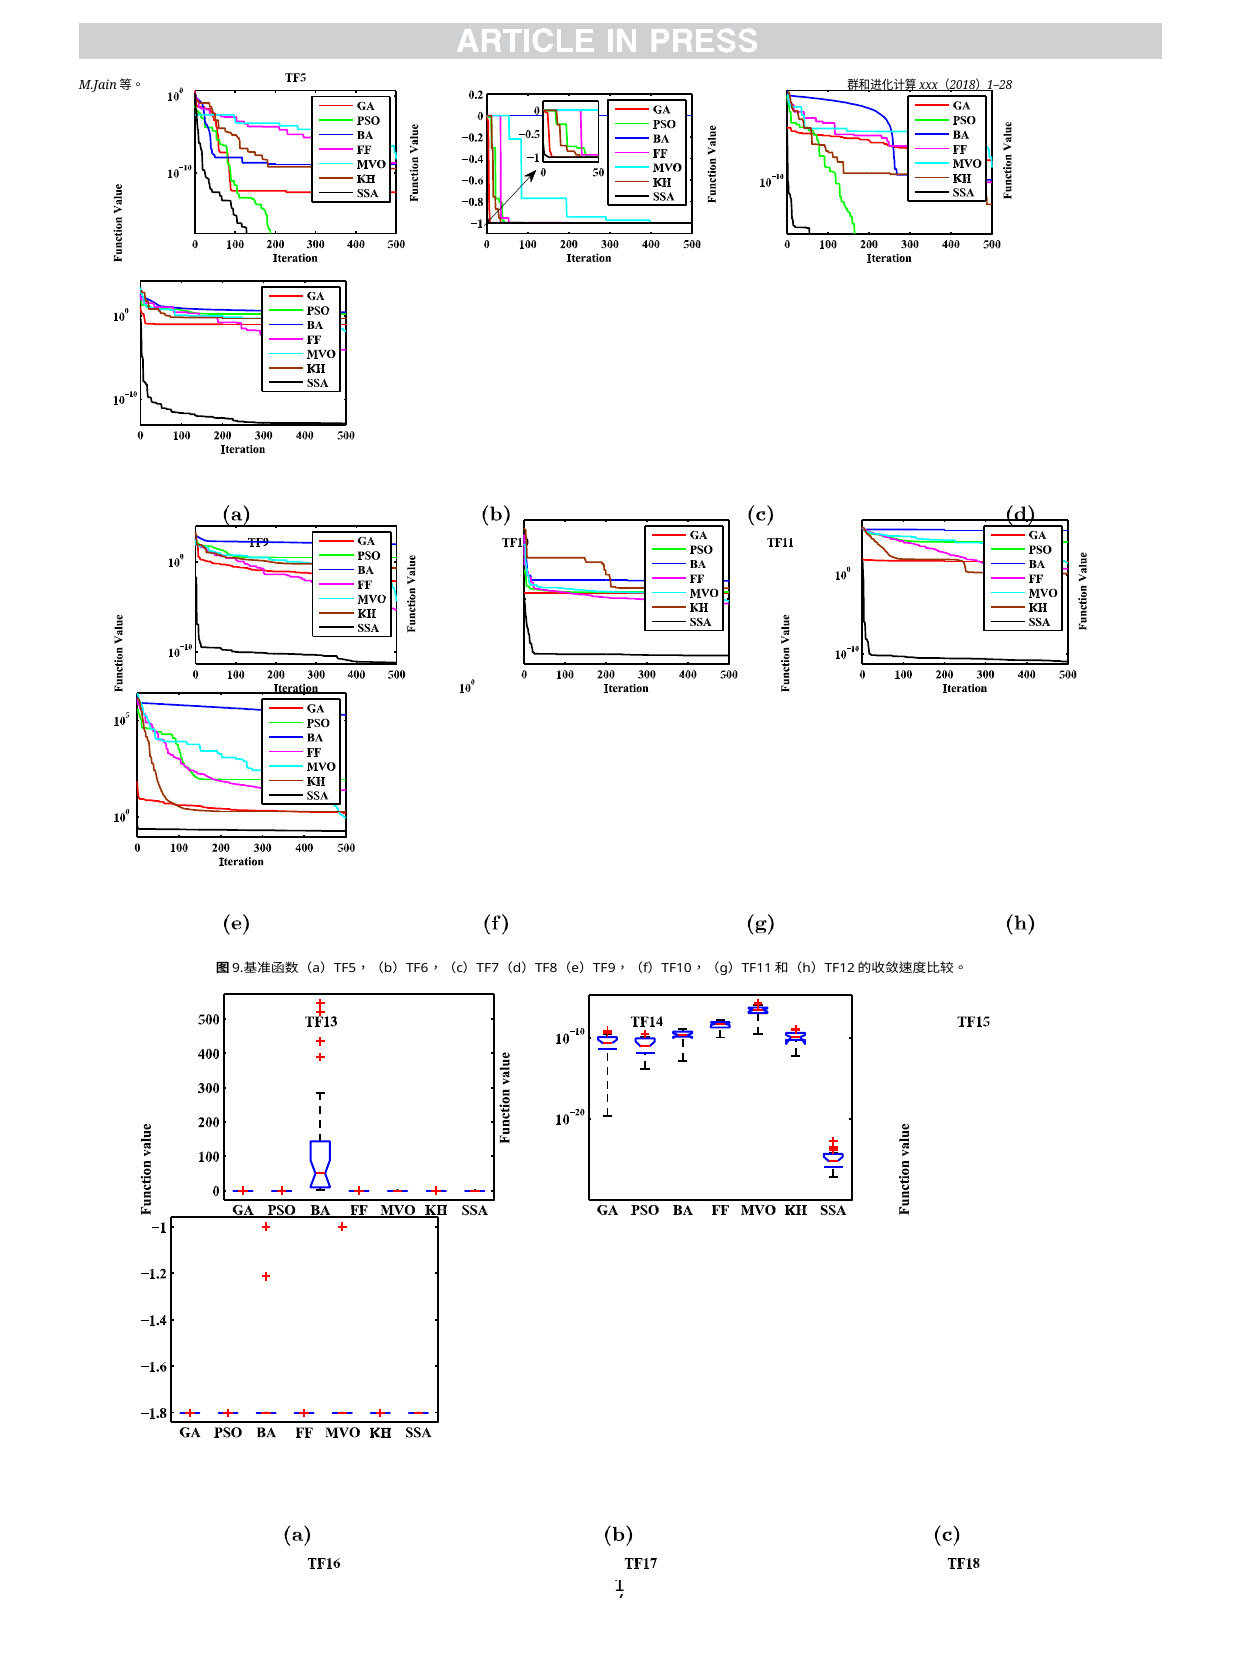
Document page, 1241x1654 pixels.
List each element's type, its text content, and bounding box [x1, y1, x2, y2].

text 图9.基准函数（a）TF5，（b）TF6，（c）TF7（d）TF8（e）TF9，（f）TF10，（g）TF11和（h）TF12的收敛速度比较。 [216, 959, 1026, 976]
